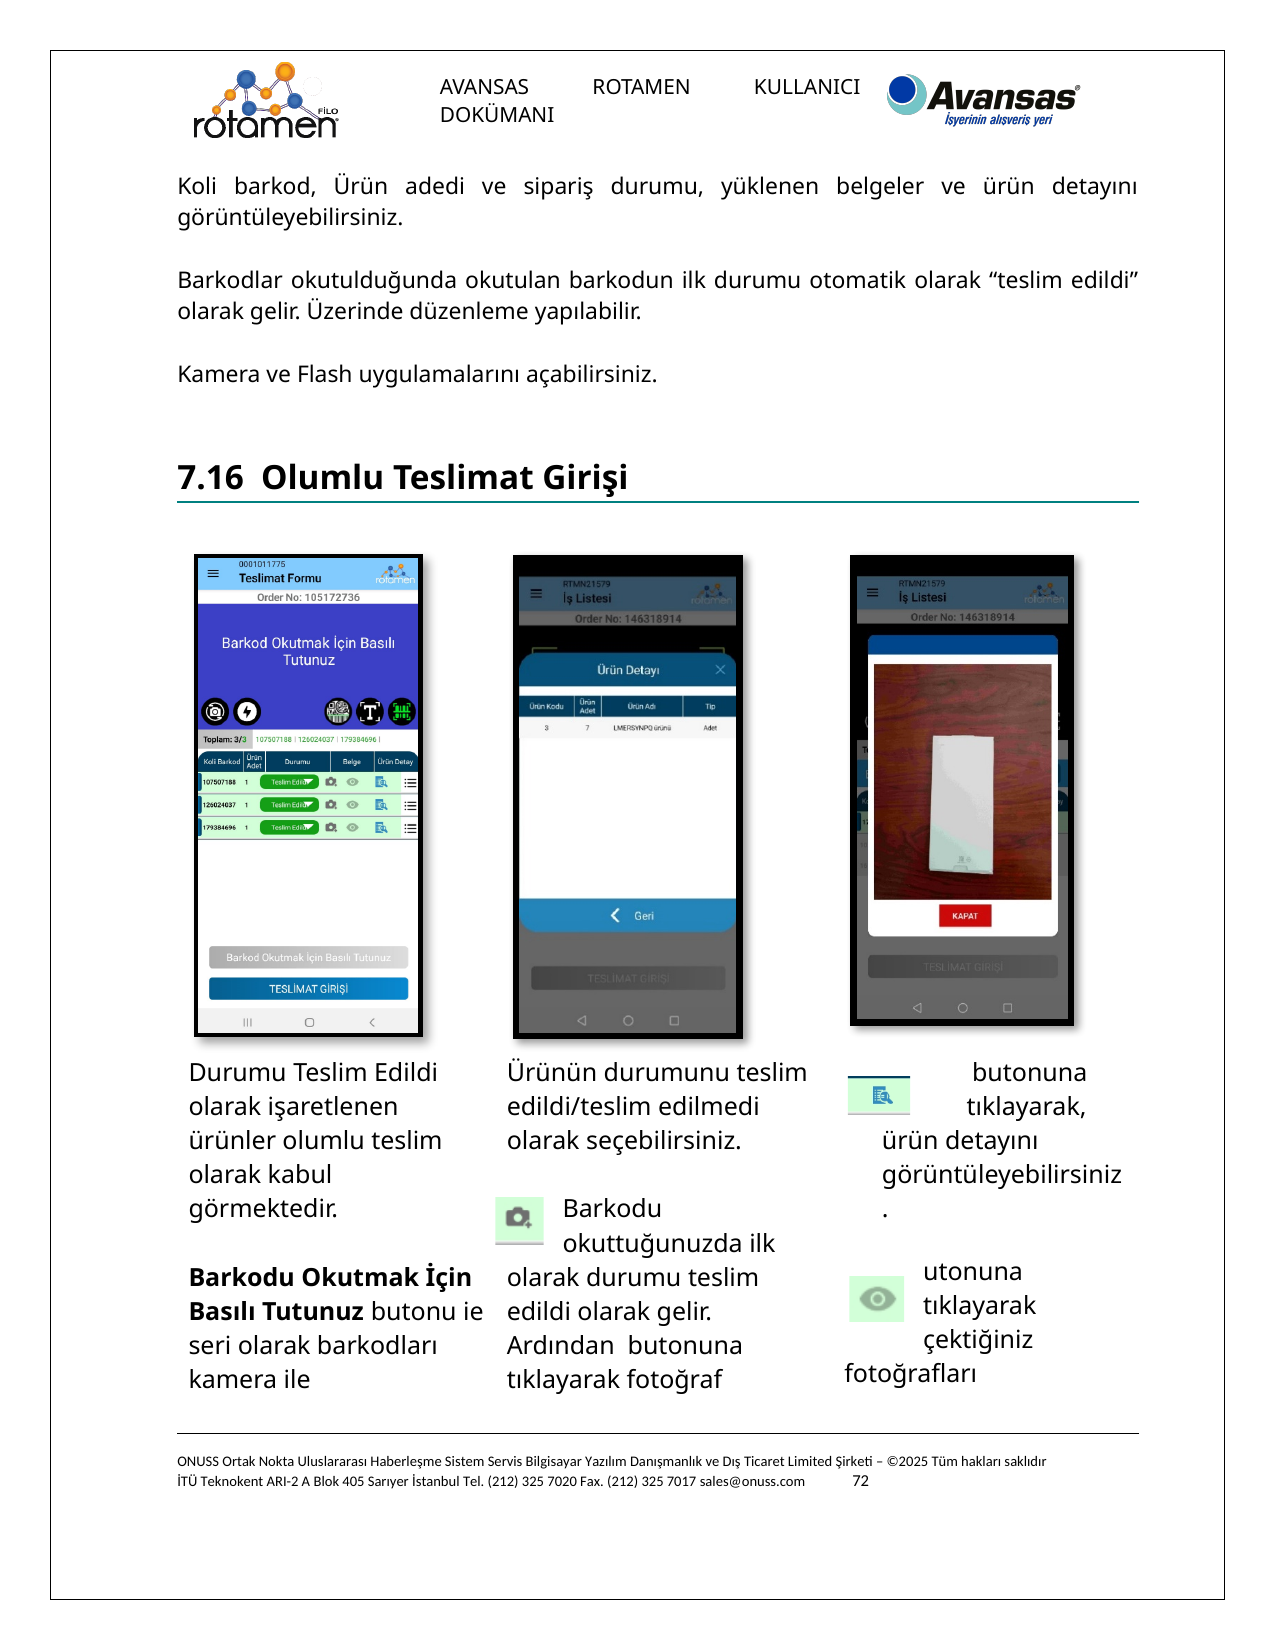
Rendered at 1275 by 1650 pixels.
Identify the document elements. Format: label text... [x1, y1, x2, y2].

table_header [177, 549, 495, 1055]
text Kamera ve Flash uygulamalarını açabilirsiniz. [177, 358, 1139, 389]
picture [519, 561, 736, 673]
text Barkodlar okutulduğunda okutulan barkodun ilk durumu otomatik olarak “teslim edildi” olarak gelir. Üzerinde düzenleme yapılabilir. [177, 264, 1139, 326]
picture [849, 1276, 905, 1322]
subtitle Olumlu Teslimat Girişi [177, 453, 1139, 501]
text Koli barkod, Ürün adedi ve sipariş durumu, yüklenen belgeler ve ürün detayını görüntüleyebilirsiniz. [177, 170, 1139, 233]
picture [847, 1079, 911, 1115]
picture [883, 73, 1084, 128]
picture [857, 561, 1068, 1019]
table_header [833, 549, 1138, 1055]
table_header [495, 549, 833, 1055]
picture [188, 62, 343, 138]
table_cell butonuna tıklayarak, ürün detayını görüntüleyebilirsiniz. utonuna tıklayarak çektiğiniz fotoğrafları görüntüleyebilirsiniz [833, 1055, 1138, 1410]
picture [495, 1197, 544, 1245]
picture [519, 659, 736, 1033]
picture [198, 558, 418, 1033]
